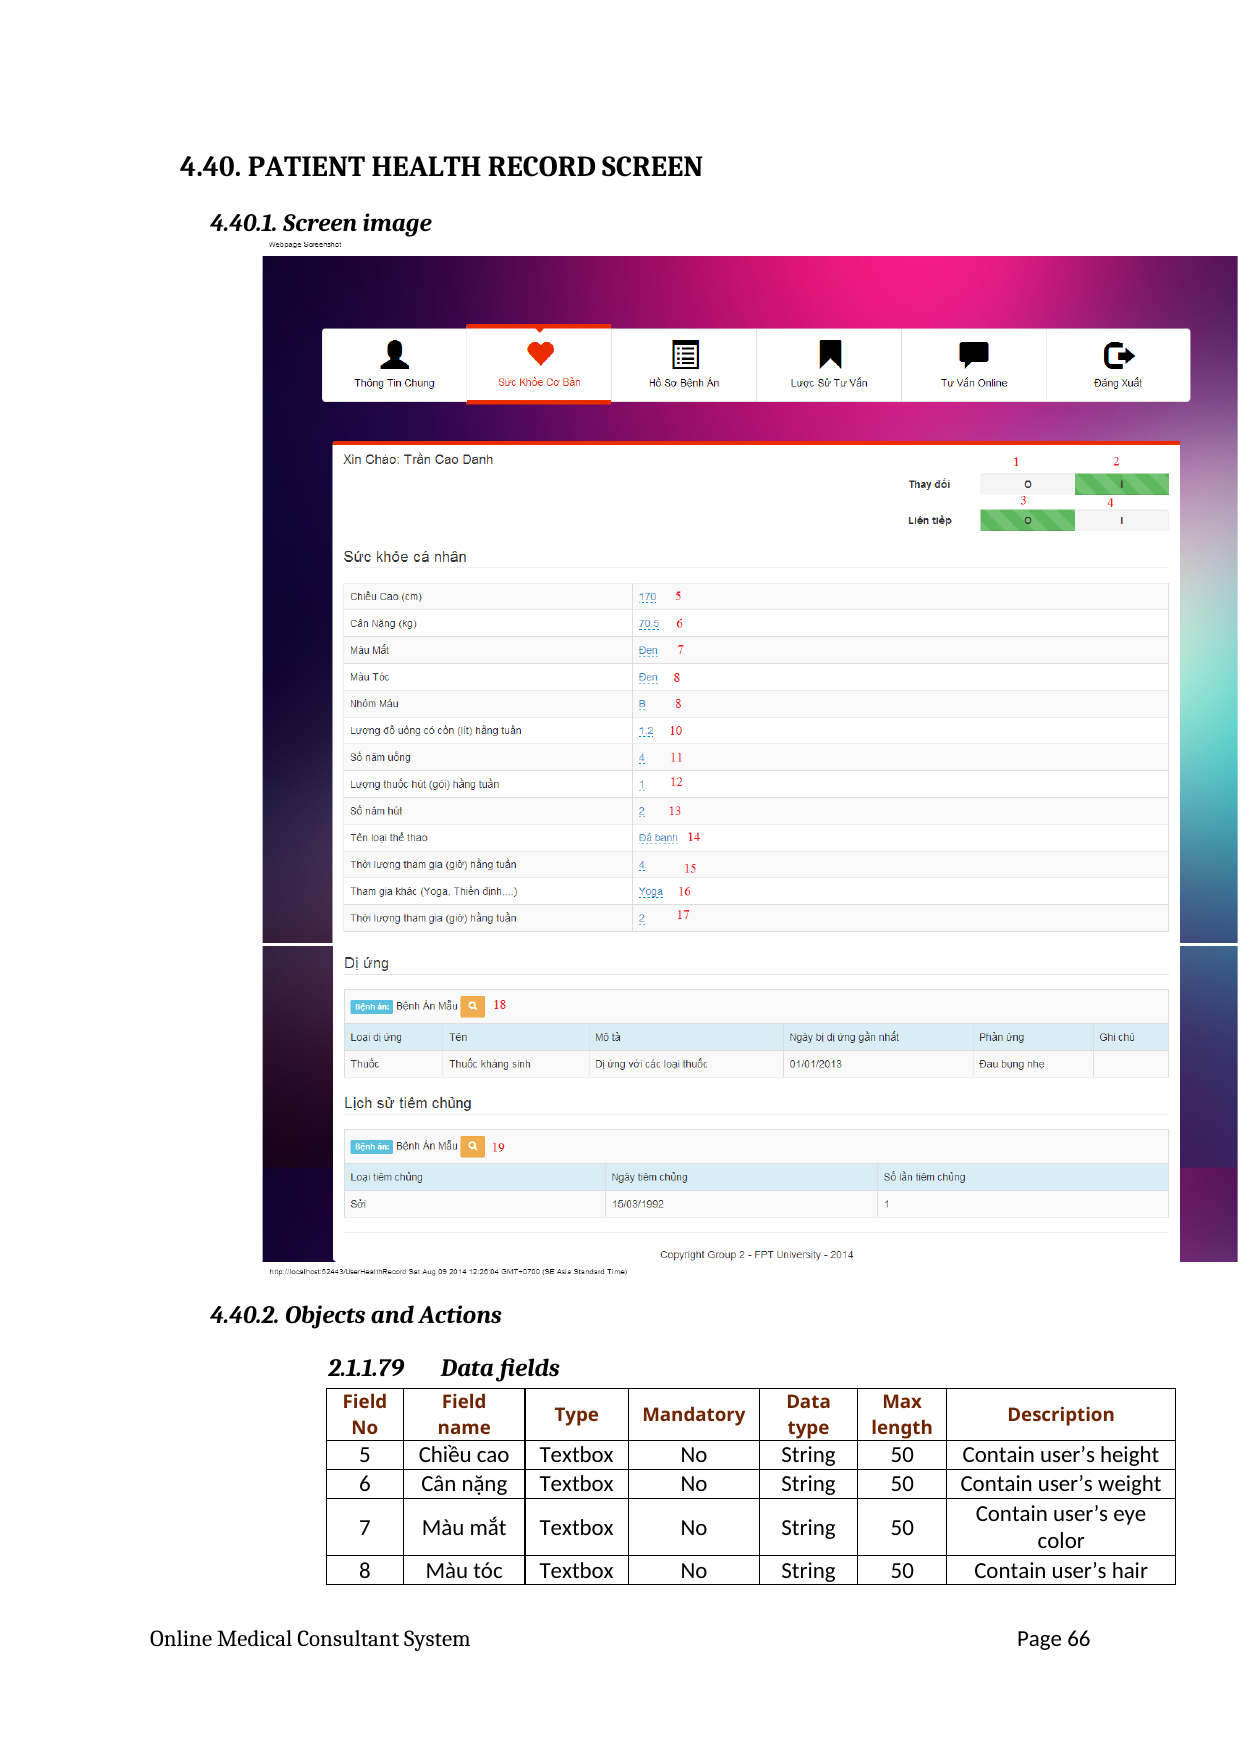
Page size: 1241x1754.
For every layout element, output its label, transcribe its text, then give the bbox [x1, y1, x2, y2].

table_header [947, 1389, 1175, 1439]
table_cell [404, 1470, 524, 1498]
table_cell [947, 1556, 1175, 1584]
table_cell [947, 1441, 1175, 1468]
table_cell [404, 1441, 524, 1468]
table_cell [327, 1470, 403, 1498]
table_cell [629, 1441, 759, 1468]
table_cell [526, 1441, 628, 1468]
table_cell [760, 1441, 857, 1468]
picture [262, 242, 1238, 943]
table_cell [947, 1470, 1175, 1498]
subtitle Data fields [328, 1354, 1090, 1383]
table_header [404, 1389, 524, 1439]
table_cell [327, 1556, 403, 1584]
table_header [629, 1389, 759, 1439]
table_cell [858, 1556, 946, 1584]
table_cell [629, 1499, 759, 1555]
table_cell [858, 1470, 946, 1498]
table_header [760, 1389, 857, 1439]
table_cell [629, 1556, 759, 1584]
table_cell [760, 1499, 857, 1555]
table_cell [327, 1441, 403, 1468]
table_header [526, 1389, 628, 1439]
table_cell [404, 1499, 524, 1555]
picture [262, 946, 1238, 1276]
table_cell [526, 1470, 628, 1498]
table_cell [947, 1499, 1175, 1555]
subtitle Objects and Actions [210, 1301, 1090, 1329]
subtitle PATIENT HEALTH RECORD SCREEN [180, 150, 1090, 183]
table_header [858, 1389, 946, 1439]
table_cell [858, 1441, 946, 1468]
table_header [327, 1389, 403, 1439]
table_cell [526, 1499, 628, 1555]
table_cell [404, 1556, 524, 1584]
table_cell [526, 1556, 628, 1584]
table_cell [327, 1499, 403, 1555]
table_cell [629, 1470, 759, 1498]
subtitle Screen image [210, 209, 1090, 238]
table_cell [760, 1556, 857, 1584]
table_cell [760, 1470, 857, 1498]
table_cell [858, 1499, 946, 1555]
